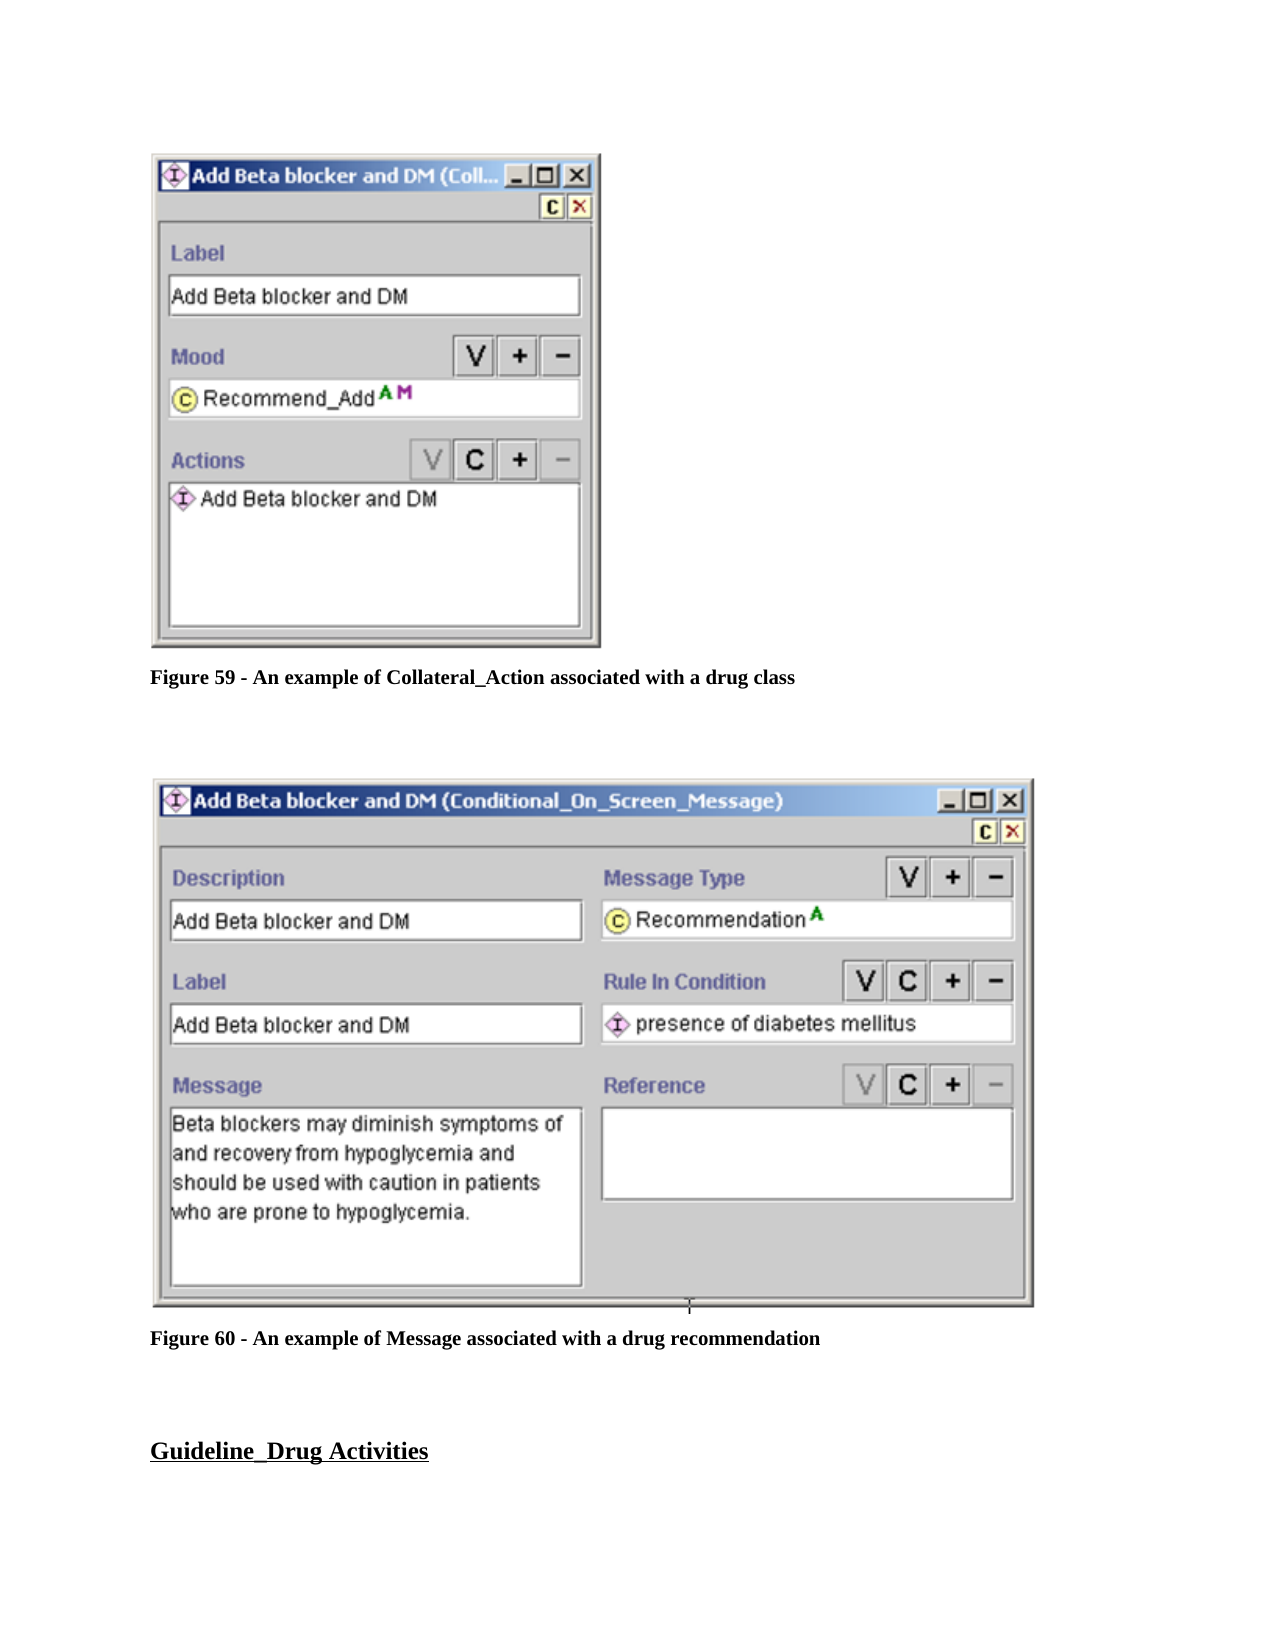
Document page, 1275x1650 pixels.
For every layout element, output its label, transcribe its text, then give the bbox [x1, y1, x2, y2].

picture [150, 774, 1039, 1314]
text Guideline_Drug Activities [150, 1436, 1125, 1465]
picture [150, 150, 606, 653]
